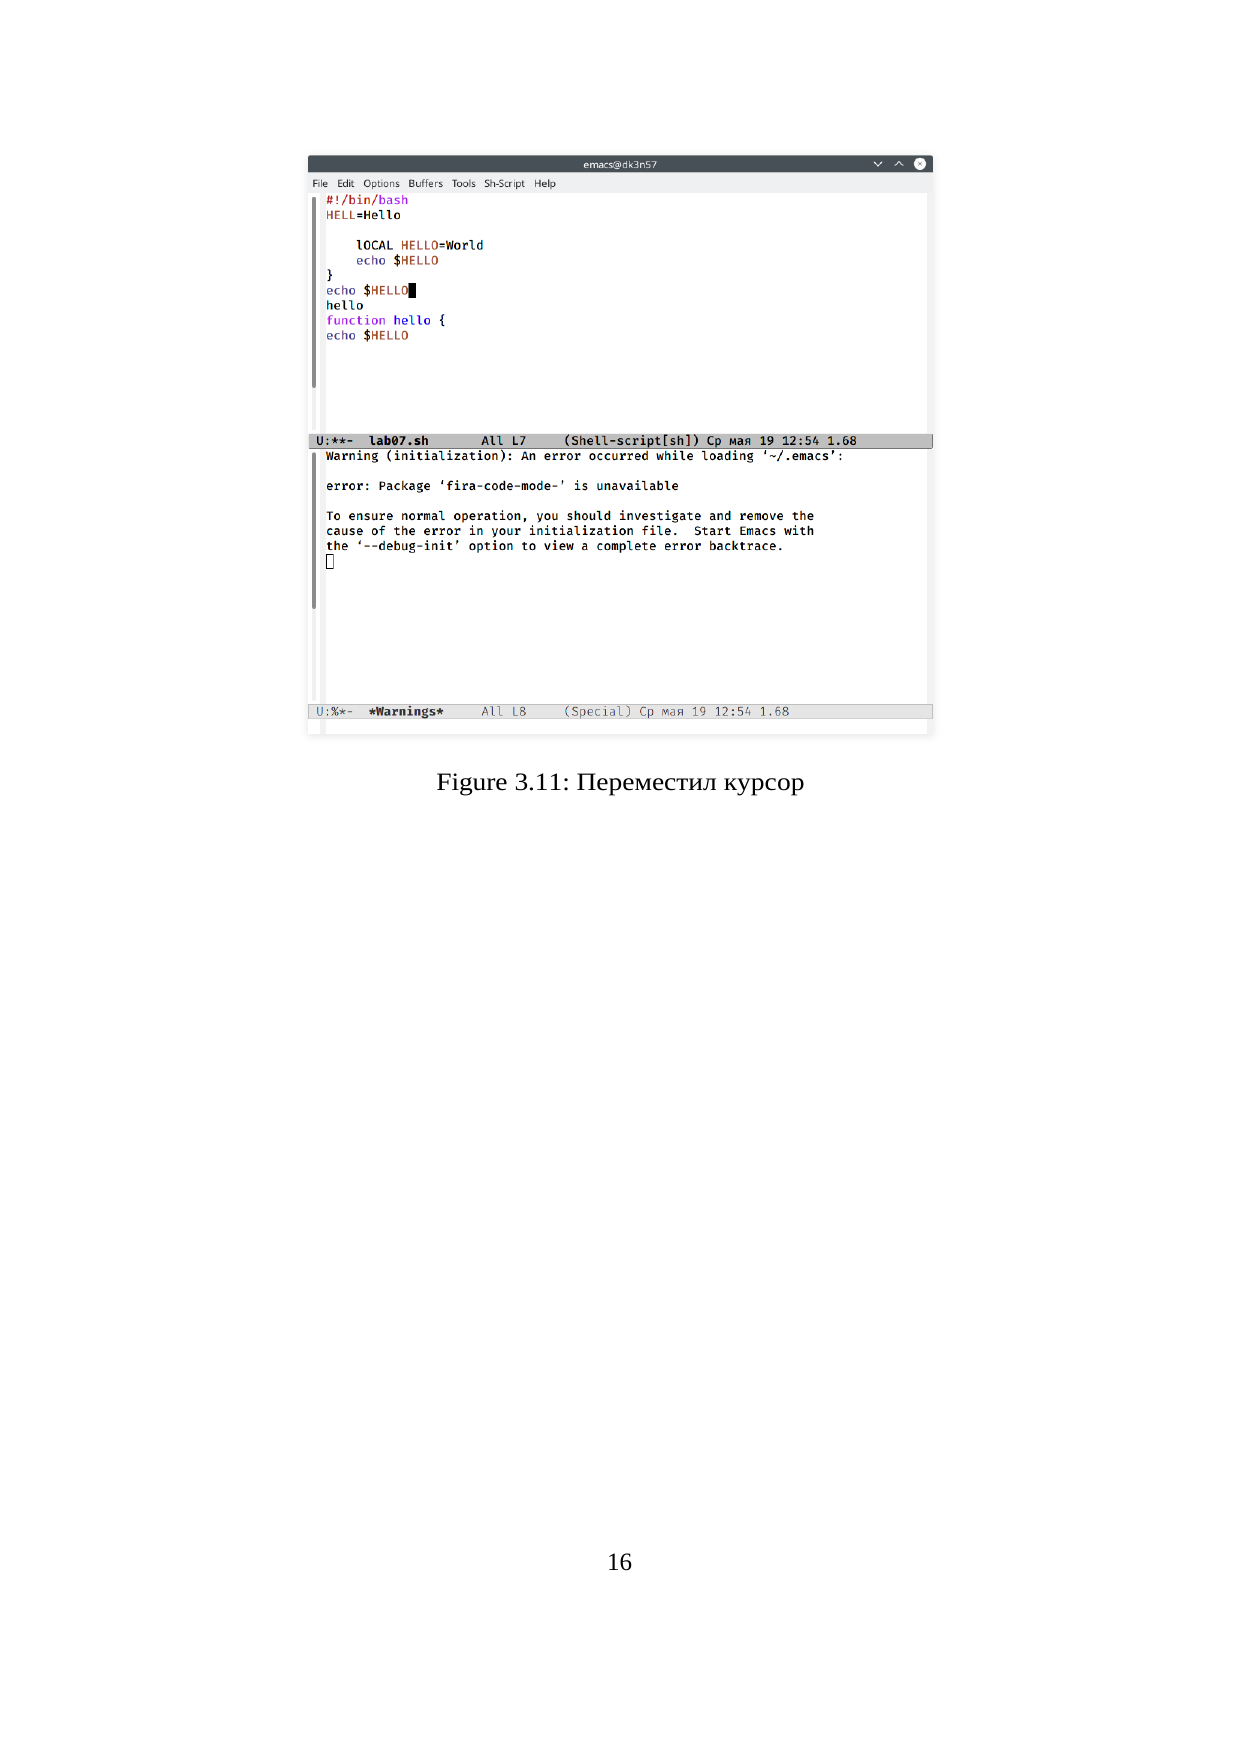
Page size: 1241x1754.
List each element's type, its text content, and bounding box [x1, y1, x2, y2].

picture [294, 143, 946, 749]
text Figure 3.11: Переместил курсор [309, 767, 931, 796]
